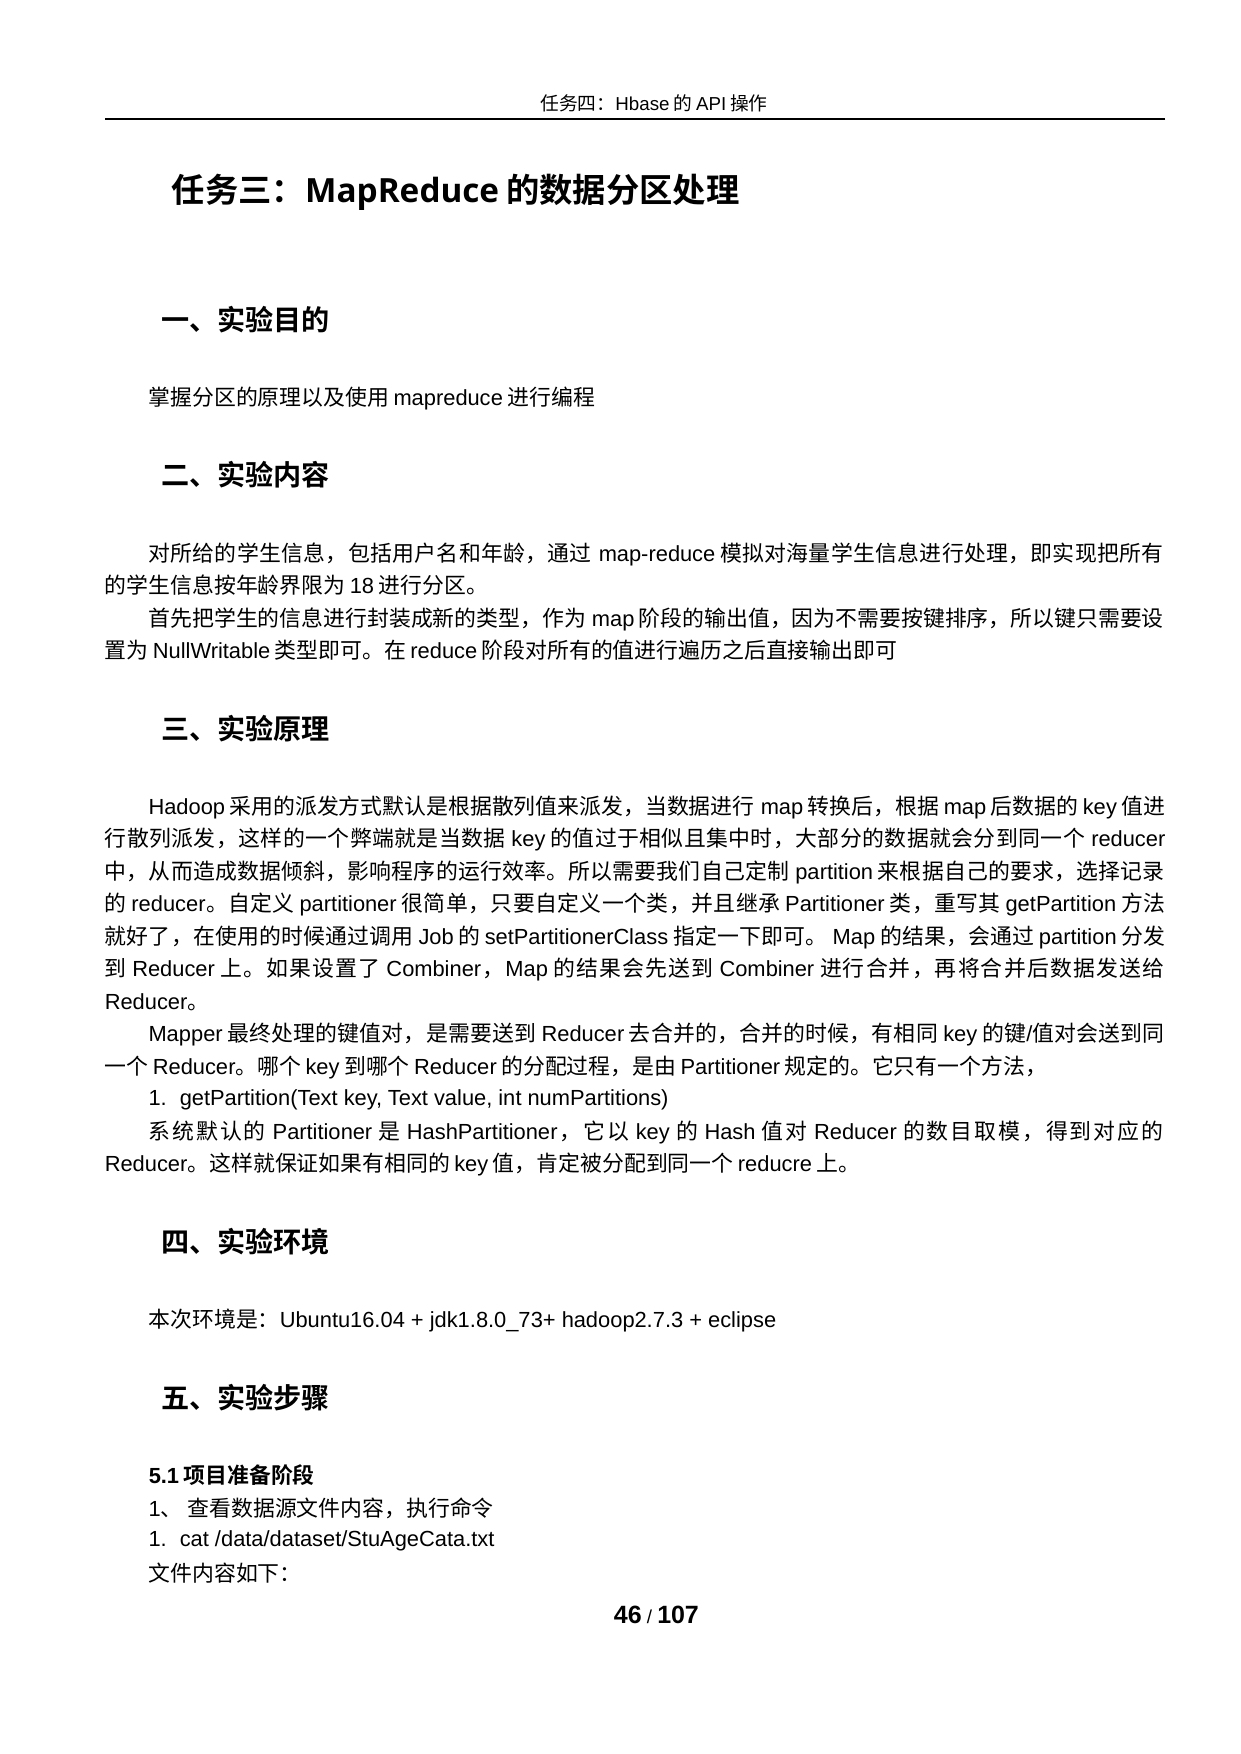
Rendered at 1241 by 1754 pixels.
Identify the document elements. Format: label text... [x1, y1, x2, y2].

list cat /data/dataset/StuAgeCata.txt [104, 1523, 1165, 1555]
text 首先把学生的信息进行封装成新的类型，作为map阶段的输出值，因为不需要按键排序，所以键只需要设置为NullWritable类型即可。在reduce阶段对所有的值进行遍历之后直接输出即可 [104, 600, 1165, 665]
text 1、 查看数据源文件内容，执行命令 [104, 1490, 1165, 1523]
subtitle 一、实验目的 [104, 285, 1165, 350]
text Hadoop采用的派发方式默认是根据散列值来派发，当数据进行map转换后，根据map后数据的key值进行散列派发，这样的一个弊端就是当数据key的值过于相似且集中时，大部分的数据就会分到同一个reducer中，从而造成数据倾斜，影响程序的运行效率。所以需要我们自己定制partition来根据自己的要求，选择记录的reducer。自定义partitioner很简单，只要自定义一个类，并且继承Partitioner类，重写其getPartition方法就好了，在使用的时候通过调用Job的setPartitionerClass指定一下即可。 Map的结果，会通过partition分发到Reducer上。如果设置了Combiner，Map的结果会先送到Combiner进行合并，再将合并后数据发送给Reducer。 [104, 788, 1165, 1016]
subtitle 二、实验内容 [104, 441, 1165, 506]
subtitle 四、实验环境 [104, 1208, 1165, 1273]
list getPartition(Text key, Text value, int numPartitions) [104, 1081, 1165, 1113]
text 系统默认的Partitioner是HashPartitioner，它以key的Hash值对Reducer的数目取模，得到对应的Reducer。这样就保证如果有相同的key值，肯定被分配到同一个reducre上。 [104, 1113, 1165, 1178]
text Mapper最终处理的键值对，是需要送到Reducer去合并的，合并的时候，有相同key的键/值对会送到同一个Reducer。哪个key到哪个Reducer的分配过程，是由Partitioner规定的。它只有一个方法， [104, 1016, 1165, 1081]
subtitle 五、实验步骤 [104, 1363, 1165, 1428]
text 掌握分区的原理以及使用mapreduce进行编程 [104, 379, 1165, 412]
text 对所给的学生信息，包括用户名和年龄，通过map-reduce模拟对海量学生信息进行处理，即实现把所有的学生信息按年龄界限为18进行分区。 [104, 535, 1165, 600]
subtitle 三、实验原理 [104, 694, 1165, 759]
subtitle 任务三：MapReduce的数据分区处理 [104, 156, 1165, 221]
text 本次环境是：Ubuntu16.04 + jdk1.8.0_73+ hadoop2.7.3 + eclipse [104, 1302, 1165, 1334]
text 文件内容如下： [104, 1555, 1165, 1588]
text 5.1项目准备阶段 [104, 1458, 1165, 1490]
